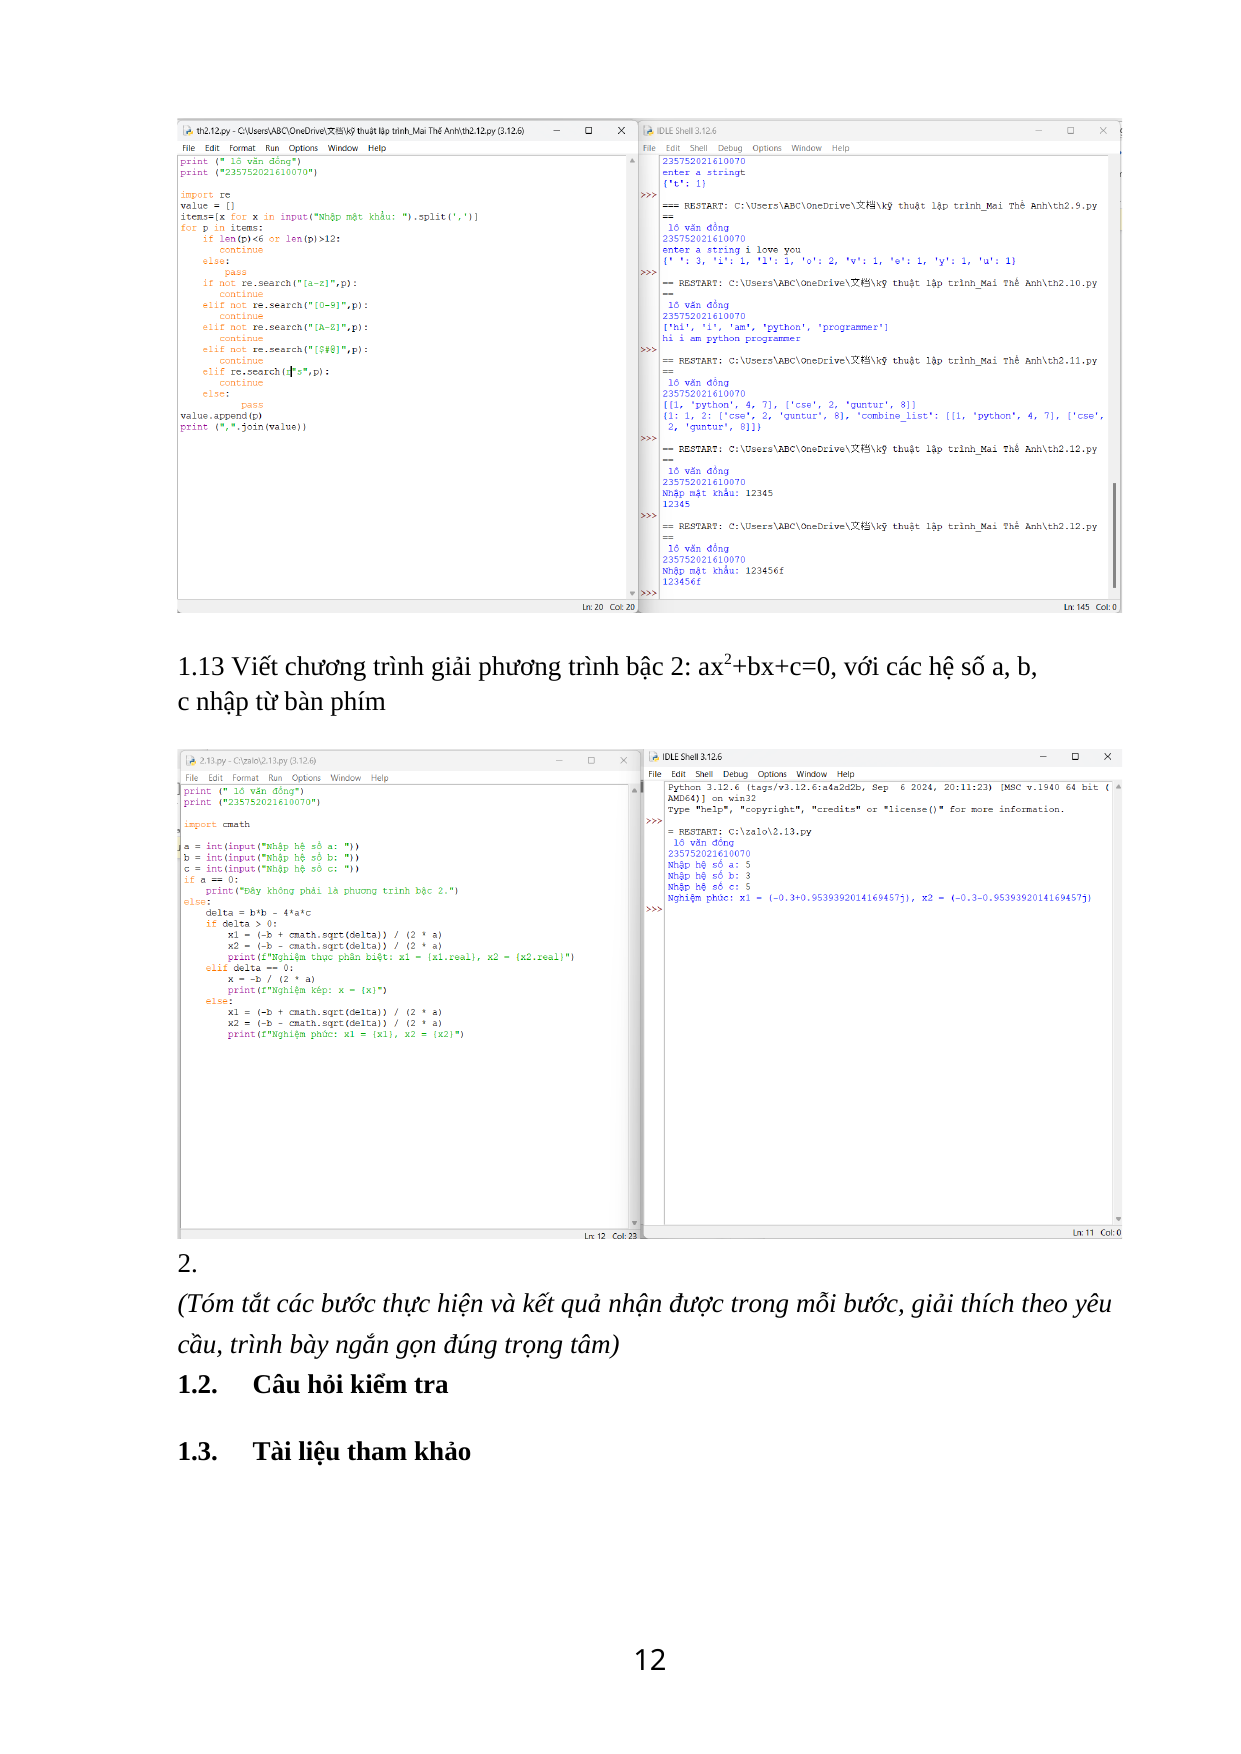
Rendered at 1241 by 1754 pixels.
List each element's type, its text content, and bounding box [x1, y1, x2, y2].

list Tài liệu tham khảo [177, 1435, 1122, 1466]
picture [177, 749, 1123, 1239]
text 1.13 Viết chương trình giải phương trình bậc 2: ax2+bx+c=0, với các hệ số a, b, c nhập từ bàn phím [177, 650, 1041, 716]
list Câu hỏi kiểm tra [177, 1368, 1122, 1399]
list 2. [177, 1247, 1122, 1278]
picture [177, 118, 1123, 613]
list (Tóm tắt các bước thực hiện và kết quả nhận được trong mỗi bước, giải thích theo yêu cầu, trình bày ngắn gọn đúng trọng tâm) [177, 1287, 1122, 1359]
